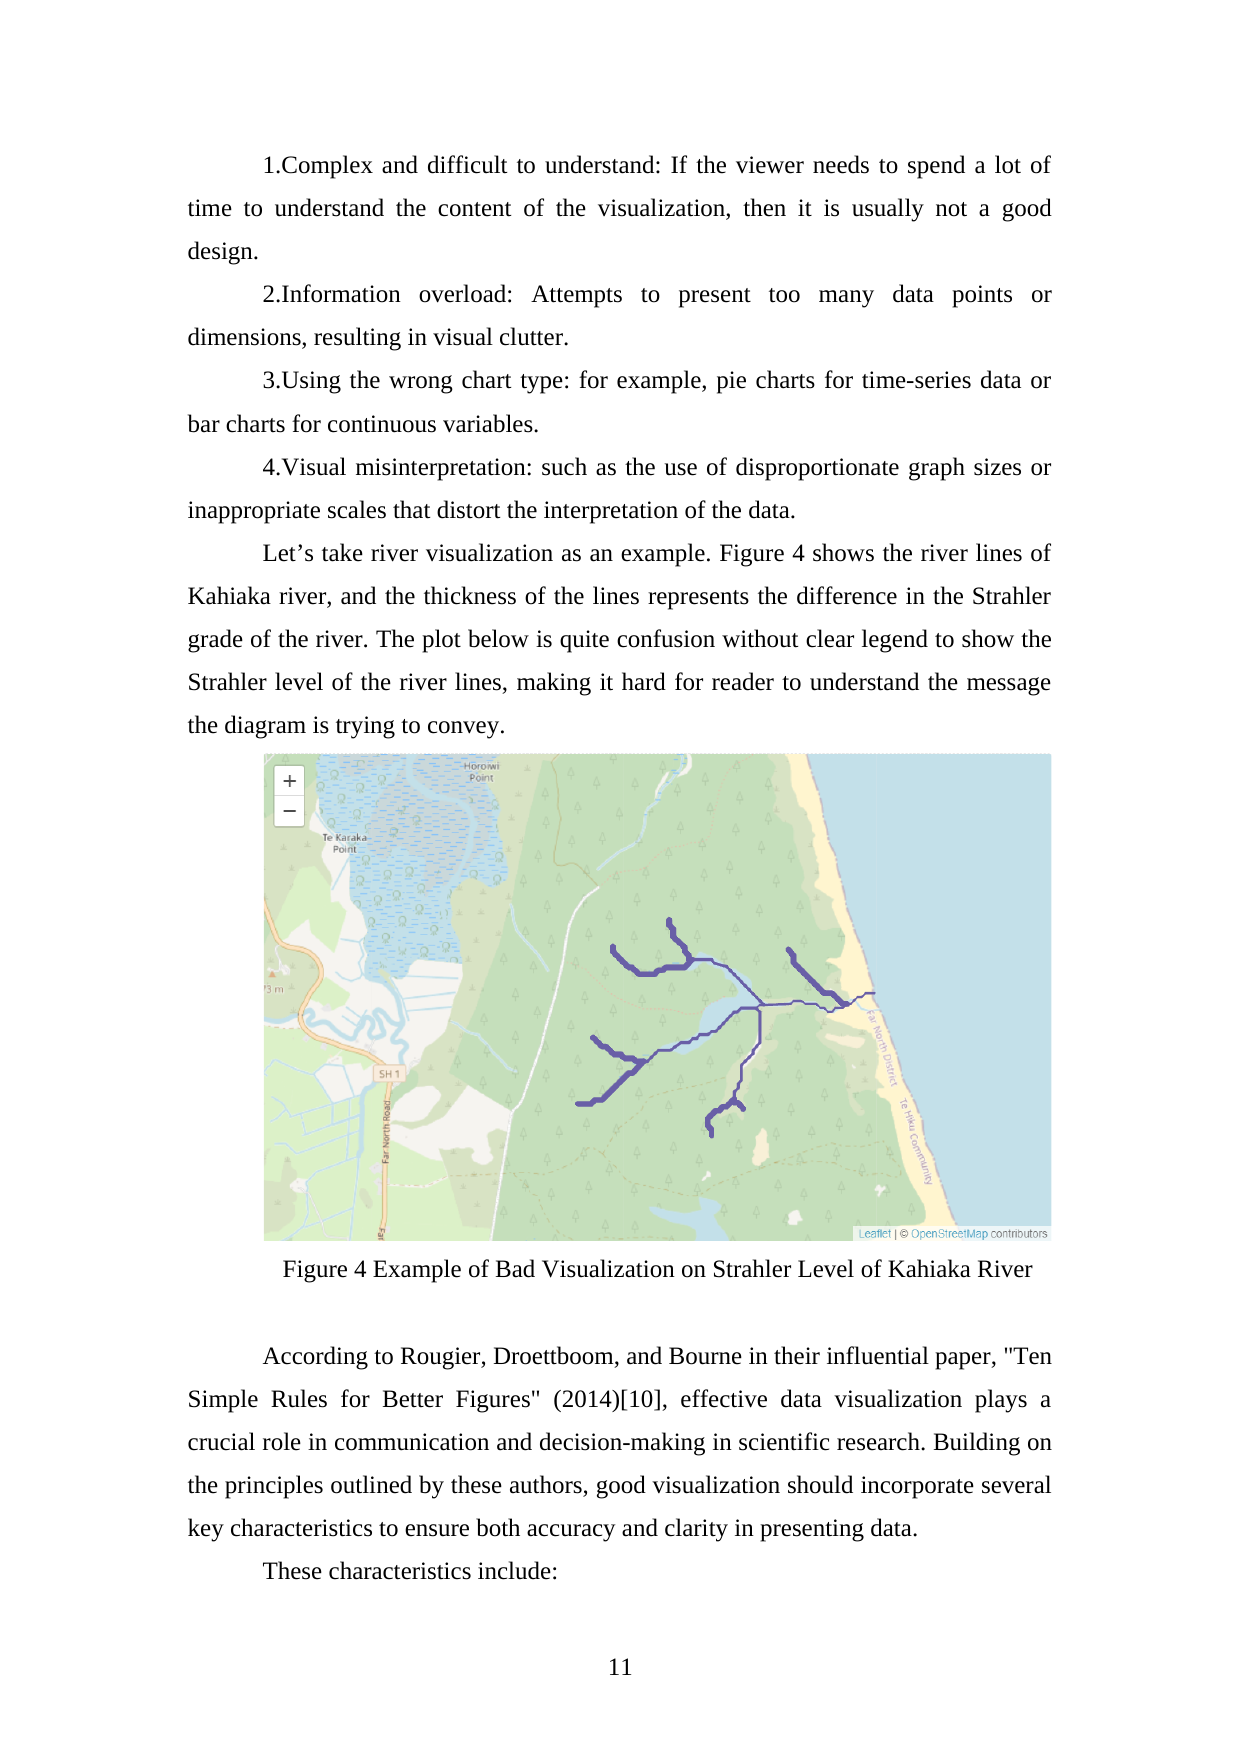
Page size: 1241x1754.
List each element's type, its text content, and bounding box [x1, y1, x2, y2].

text These characteristics include: [187, 1556, 1053, 1585]
text 2.Information overload: Attempts to present too many data points or dimensions, resulting in visual clutter. [187, 279, 1053, 351]
picture [263, 753, 1052, 1241]
text Figure 4 Example of Bad Visualization on Strahler Level of Kahiaka River [187, 1254, 1053, 1283]
text Let’s take river visualization as an example. Figure 4 shows the river lines of Kahiaka river, and the thickness of the lines represents the difference in the Strahler grade of the river. The plot below is quite confusion without clear legend to show the Strahler level of the river lines, making it hard for reader to understand the message the diagram is trying to convey. [187, 538, 1053, 739]
text According to Rougier, Droettboom, and Bourne in their influential paper, "Ten Simple Rules for Better Figures" (2014)[10], effective data visualization plays a crucial role in communication and decision-making in scientific research. Building on the principles outlined by these authors, good visualization should incorporate several key characteristics to ensure both accuracy and clarity in presenting data. [187, 1341, 1053, 1542]
text 3.Using the wrong chart type: for example, pie charts for time-series data or bar charts for continuous variables. [187, 366, 1053, 437]
text 1.Complex and difficult to understand: If the viewer needs to spend a lot of time to understand the content of the visualization, then it is usually not a good design. [187, 150, 1053, 265]
text 4.Visual misinterpretation: such as the use of disproportionate graph sizes or inappropriate scales that distort the interpretation of the data. [187, 452, 1053, 524]
